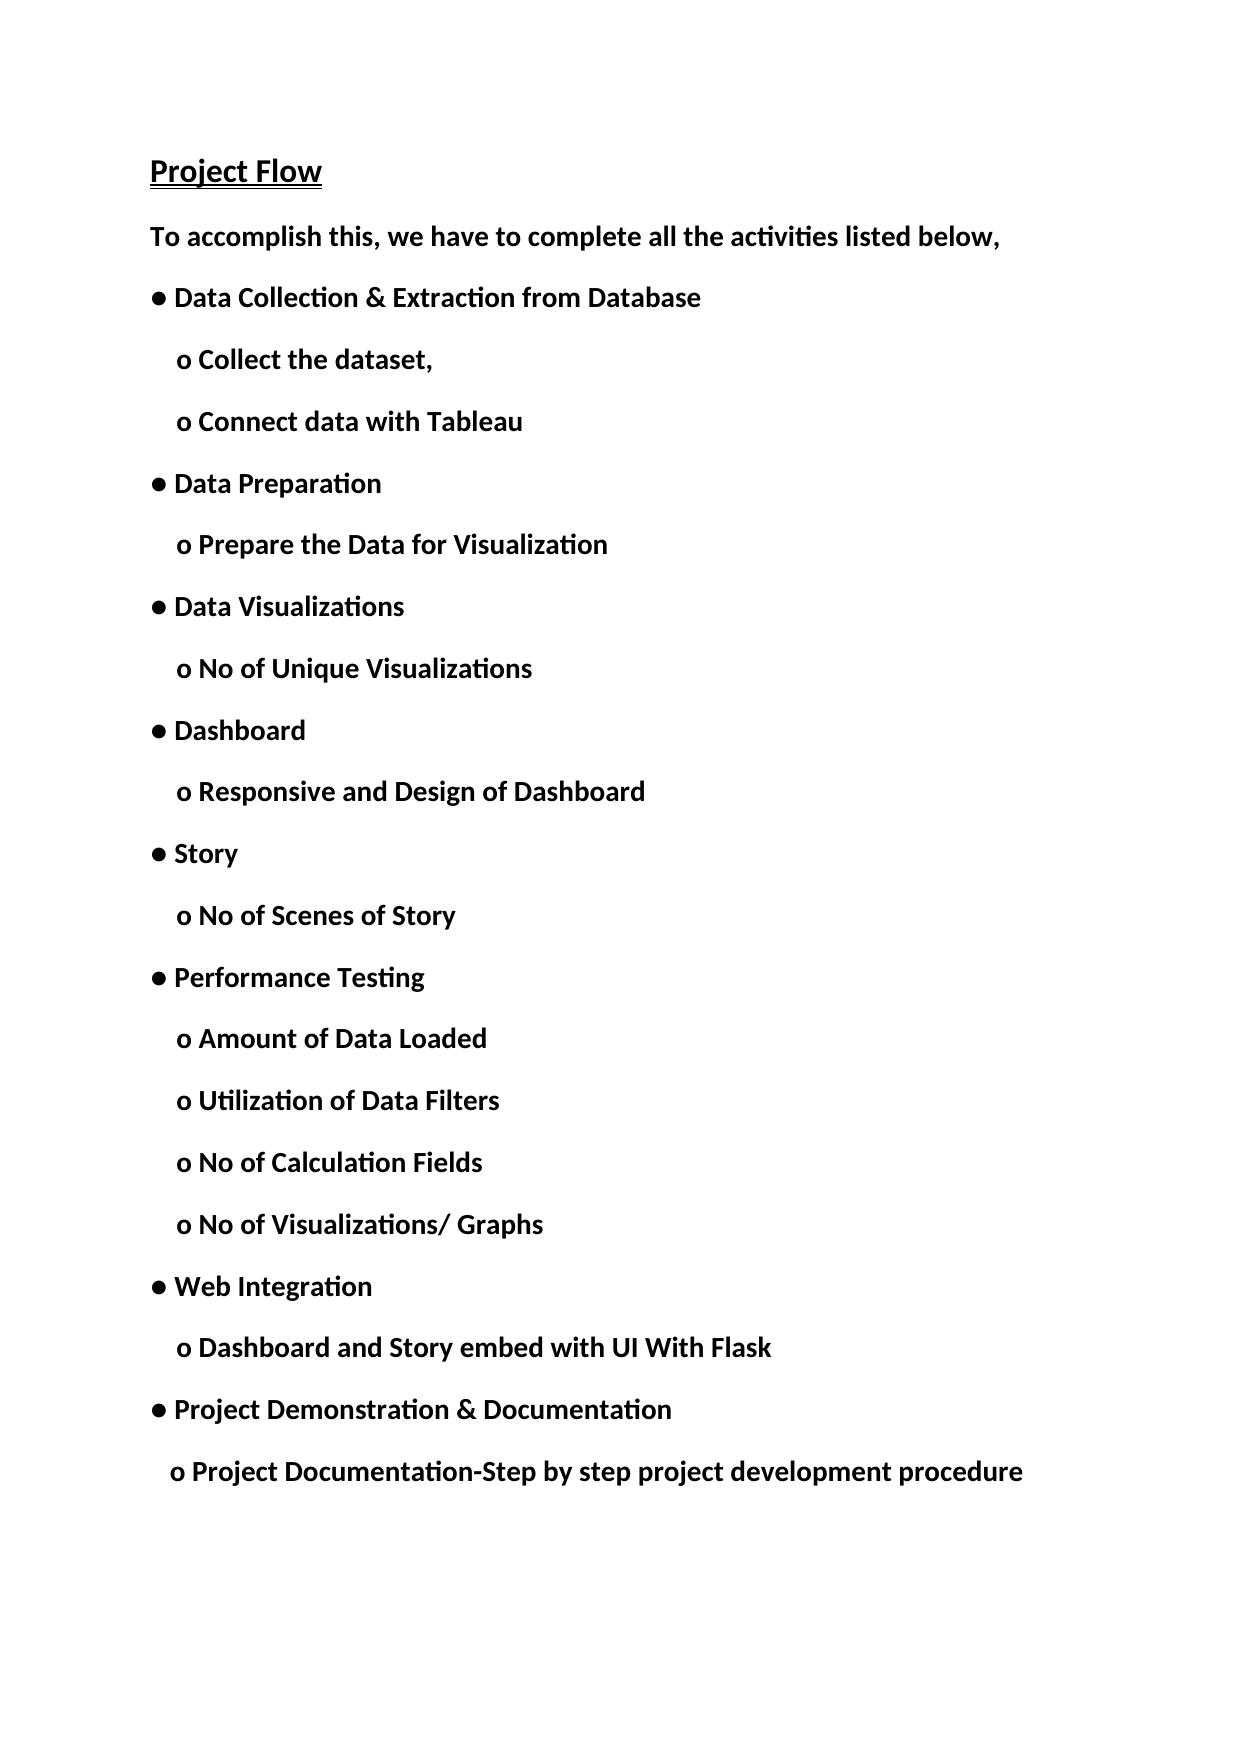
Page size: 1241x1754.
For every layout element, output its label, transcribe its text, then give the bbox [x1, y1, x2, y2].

text ● Performance Testing [150, 959, 1090, 994]
text ● Data Visualizations [150, 588, 1090, 624]
text o No of Scenes of Story [150, 897, 1090, 933]
text o Responsive and Design of Dashboard [150, 773, 1090, 809]
text o No of Visualizations/ Graphs [150, 1206, 1090, 1242]
text o Project Documentation-Step by step project development procedure [150, 1453, 1090, 1489]
text o Connect data with Tableau [150, 403, 1090, 438]
text ● Story [150, 835, 1090, 871]
text o No of Unique Visualizations [150, 650, 1090, 686]
text ● Web Integration [150, 1268, 1090, 1303]
text ● Data Collection & Extraction from Database [150, 279, 1090, 315]
text o Utilization of Data Filters [150, 1082, 1090, 1118]
text o Amount of Data Loaded [150, 1021, 1090, 1056]
text o Prepare the Data for Visualization [150, 526, 1090, 562]
text o Collect the dataset, [150, 341, 1090, 377]
text o Dashboard and Story embed with UI With Flask [150, 1329, 1090, 1365]
text ● Data Preparation [150, 465, 1090, 500]
text Project Flow [150, 150, 1090, 191]
text To accomplish this, we have to complete all the activities listed below, [150, 218, 1090, 253]
text o No of Calculation Fields [150, 1144, 1090, 1180]
text ● Dashboard [150, 712, 1090, 747]
text ● Project Demonstration & Documentation [150, 1391, 1090, 1427]
